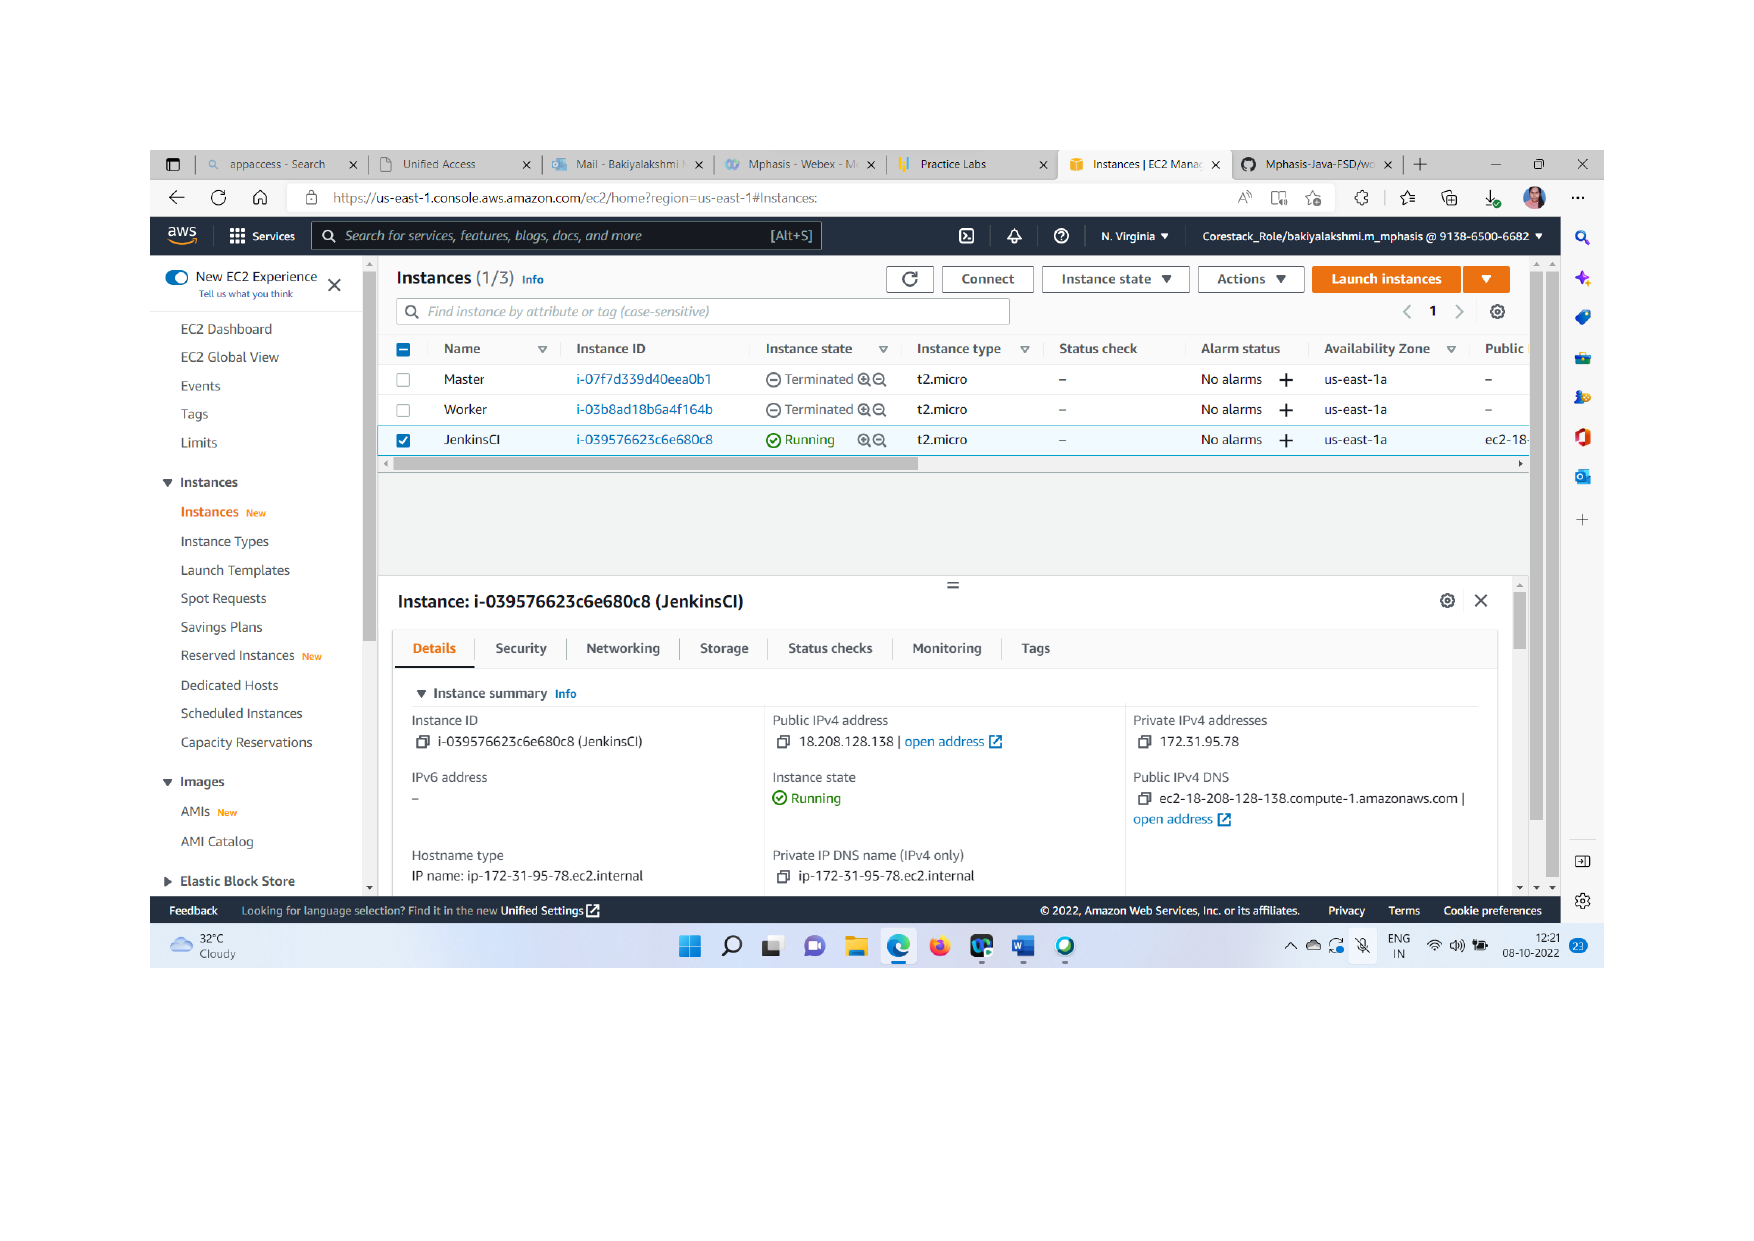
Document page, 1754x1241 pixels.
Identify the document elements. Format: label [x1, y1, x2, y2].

picture [150, 150, 1604, 968]
